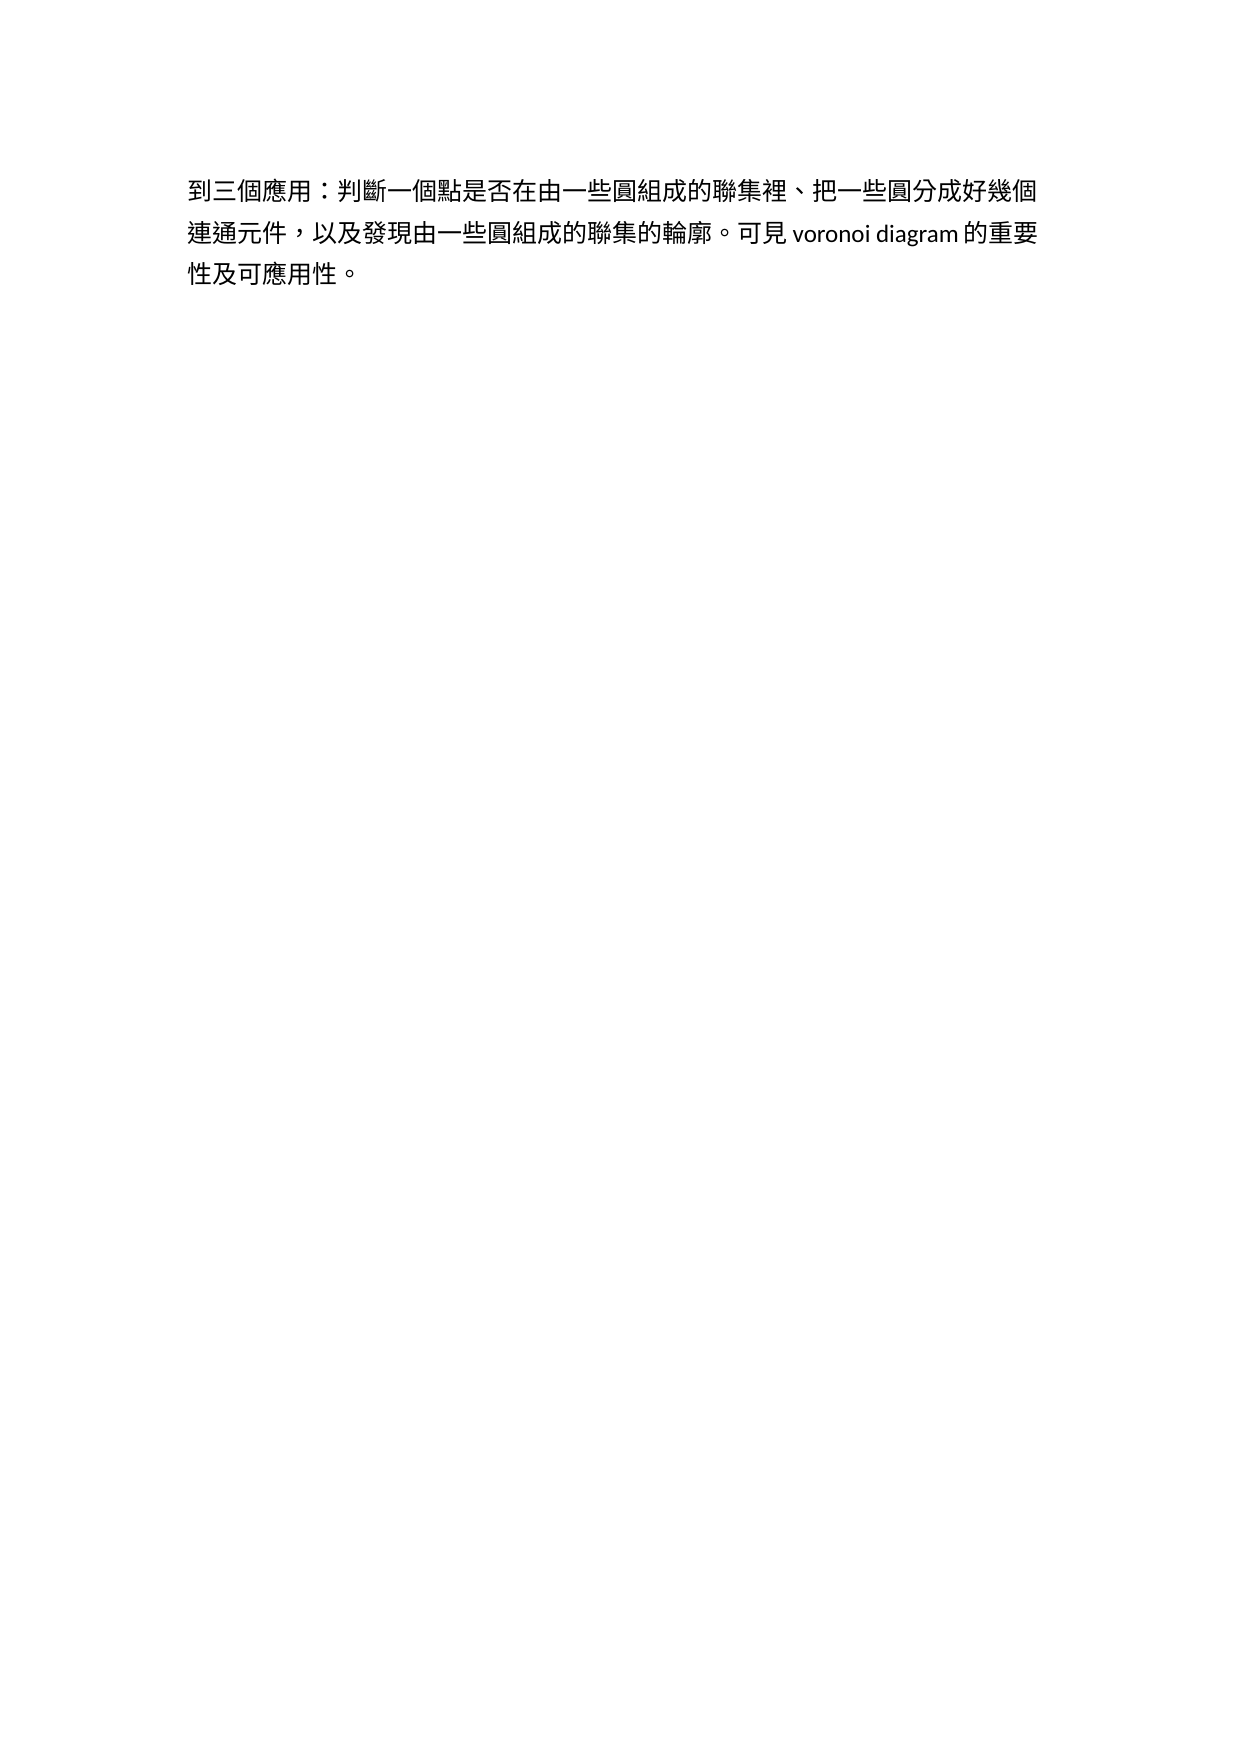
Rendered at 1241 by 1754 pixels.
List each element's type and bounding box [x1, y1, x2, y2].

text [187, 169, 1053, 294]
